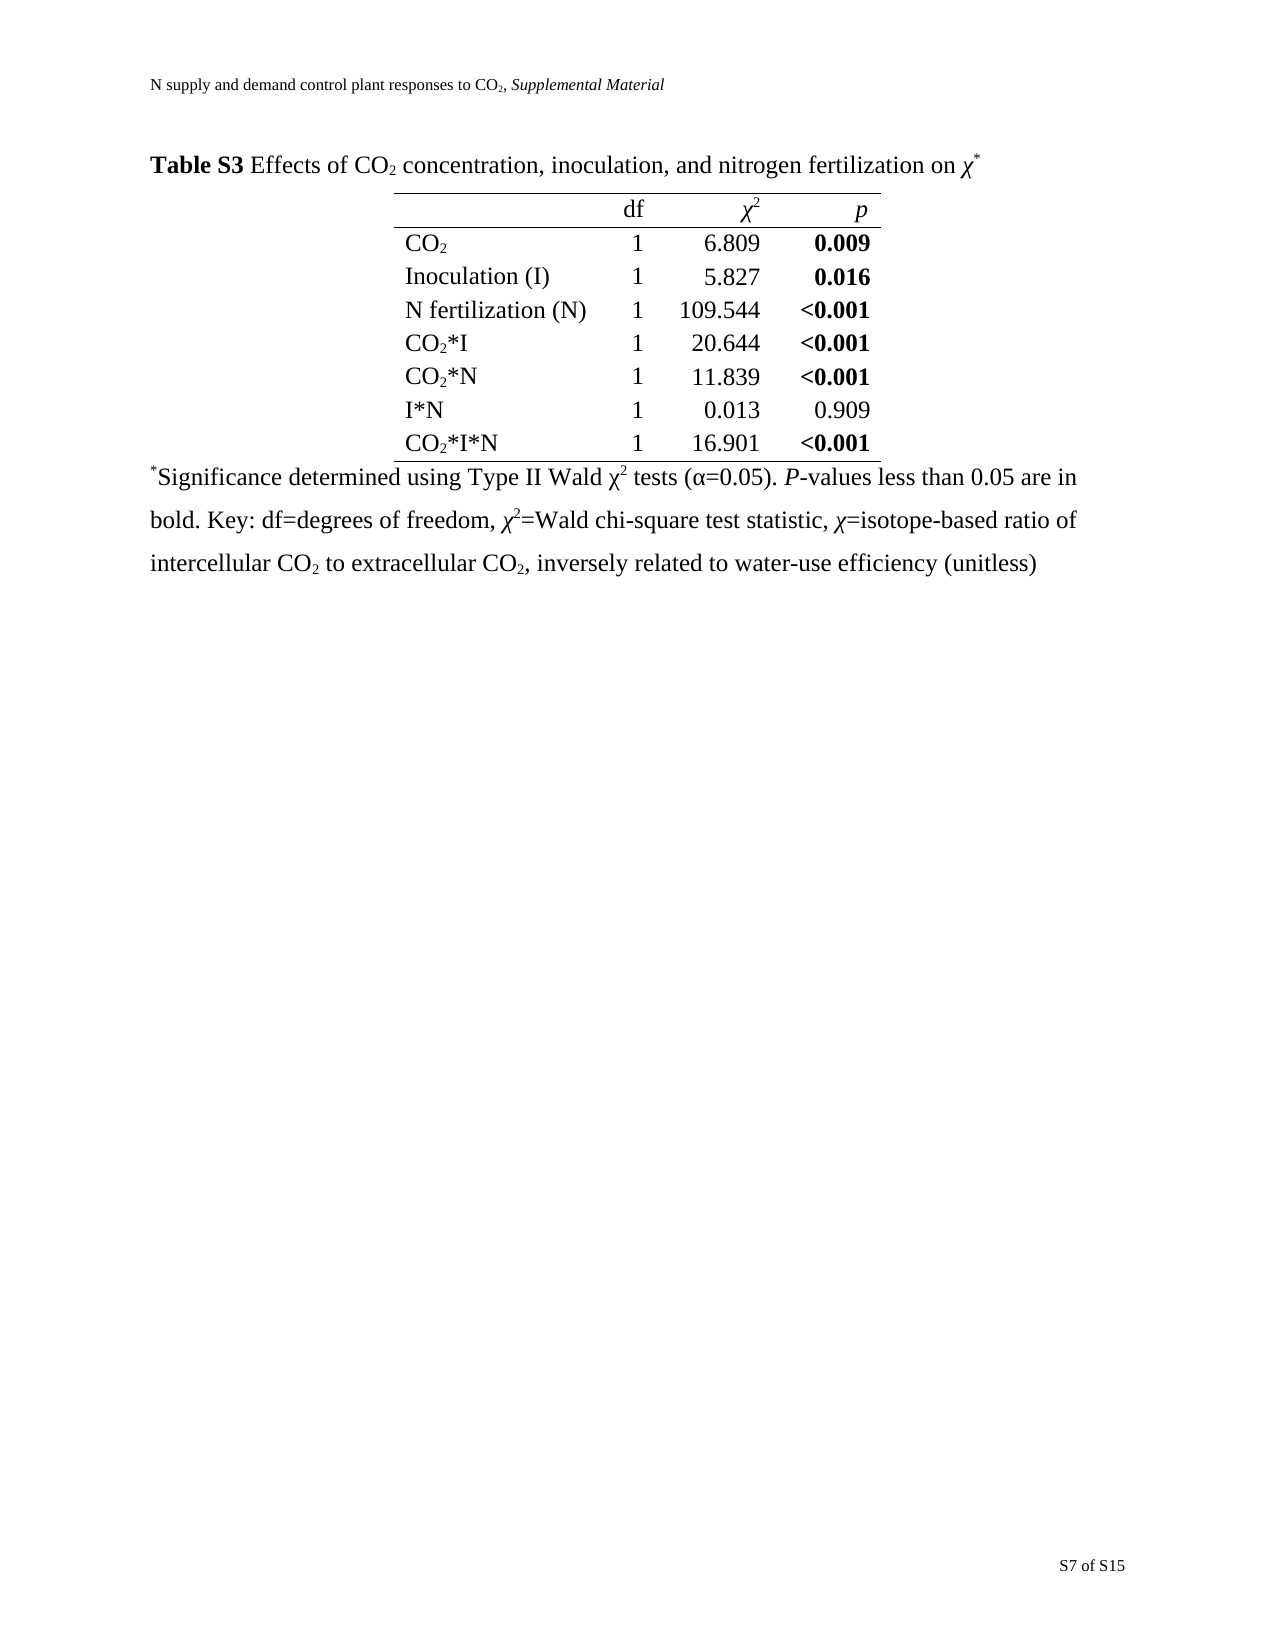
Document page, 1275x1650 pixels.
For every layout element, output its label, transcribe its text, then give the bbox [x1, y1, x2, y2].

table_cell 1 [599, 228, 655, 261]
table_cell 16.901 [655, 428, 771, 461]
table_header df [599, 194, 655, 227]
table_cell 0.909 [771, 395, 881, 428]
table_cell I*N [394, 395, 599, 428]
text Table S3 Effects of CO2 concentration, inoculation, and nitrogen fertilization on χ* [150, 150, 1125, 179]
table_header [394, 194, 599, 227]
table_header p [771, 194, 881, 227]
table_header χ2 [655, 194, 771, 227]
table_cell <0.001 [771, 428, 881, 461]
table_cell 0.013 [655, 395, 771, 428]
table_cell 6.809 [655, 228, 771, 261]
table_cell 1 [599, 395, 655, 428]
table_cell 1 [599, 295, 655, 328]
table_cell 0.016 [771, 261, 881, 294]
table_cell <0.001 [771, 295, 881, 328]
table_cell CO2*I*N [394, 428, 599, 461]
table_cell 5.827 [655, 261, 771, 294]
table_cell CO2 [394, 228, 599, 261]
table_cell 109.544 [655, 295, 771, 328]
table_cell 1 [599, 428, 655, 461]
table_cell Inoculation (I) [394, 261, 599, 294]
table_cell <0.001 [771, 361, 881, 394]
table_cell CO2*N [394, 361, 599, 394]
table_cell 20.644 [655, 328, 771, 361]
table_cell <0.001 [771, 328, 881, 361]
table_cell CO2*I [394, 328, 599, 361]
table_cell 11.839 [655, 361, 771, 394]
table_cell 1 [599, 261, 655, 294]
table_cell 1 [599, 328, 655, 361]
table_cell 1 [599, 361, 655, 394]
text *Significance determined using Type II Wald χ2 tests (α=0.05). P-values less than 0.05 are in bold. Key: df=degrees of freedom, χ2=Wald chi-square test statistic, χ=isotope-based ratio of intercellular CO2 to extracellular CO2, inversely related to water-use efficiency (unitless) [150, 462, 1125, 577]
table_cell 0.009 [771, 228, 881, 261]
table_cell N fertilization (N) [394, 295, 599, 328]
